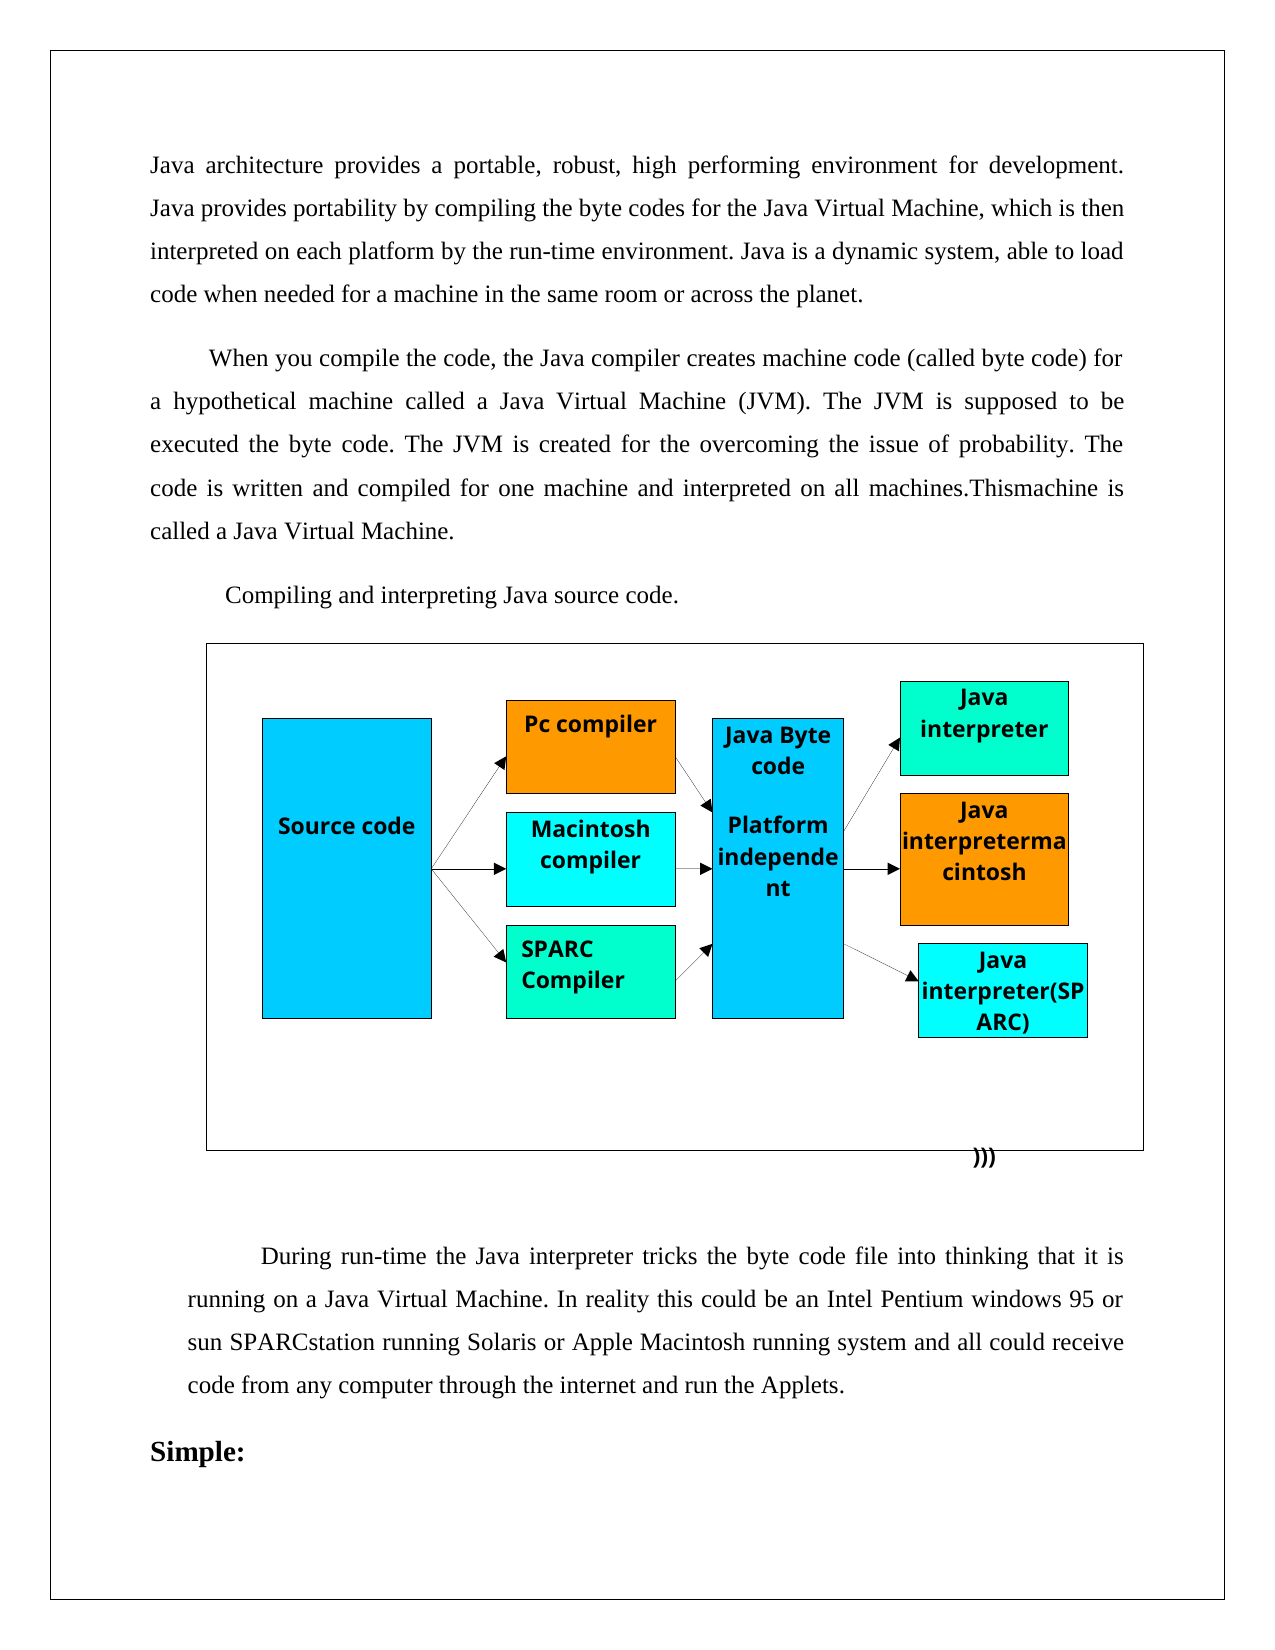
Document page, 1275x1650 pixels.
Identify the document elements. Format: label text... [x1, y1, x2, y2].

text Simple: [150, 1434, 1125, 1468]
text Compiling and interpreting Java source code. [187, 580, 1125, 608]
text During run-time the Java interpreter tricks the byte code file into thinking that it is running on a Java Virtual Machine. In reality this could be an Intel Pentium windows 95 or sun SPARCstation running Solaris or Apple Macintosh running system and all could receive code from any computer through the internet and run the Applets. [187, 1241, 1125, 1399]
text When you compile the code, the Java compiler creates machine code (called byte code) for a hypothetical machine called a Java Virtual Machine (JVM). The JVM is supposed to be executed the byte code. The JVM is created for the overcoming the issue of probability. The code is written and compiled for one machine and interpreted on all machines.Thismachine is called a Java Virtual Machine. [150, 343, 1125, 544]
text Java architecture provides a portable, robust, high performing environment for development. Java provides portability by compiling the byte codes for the Java Virtual Machine, which is then interpreted on each platform by the run-time environment. Java is a dynamic system, able to load code when needed for a machine in the same room or across the planet. [150, 150, 1125, 308]
